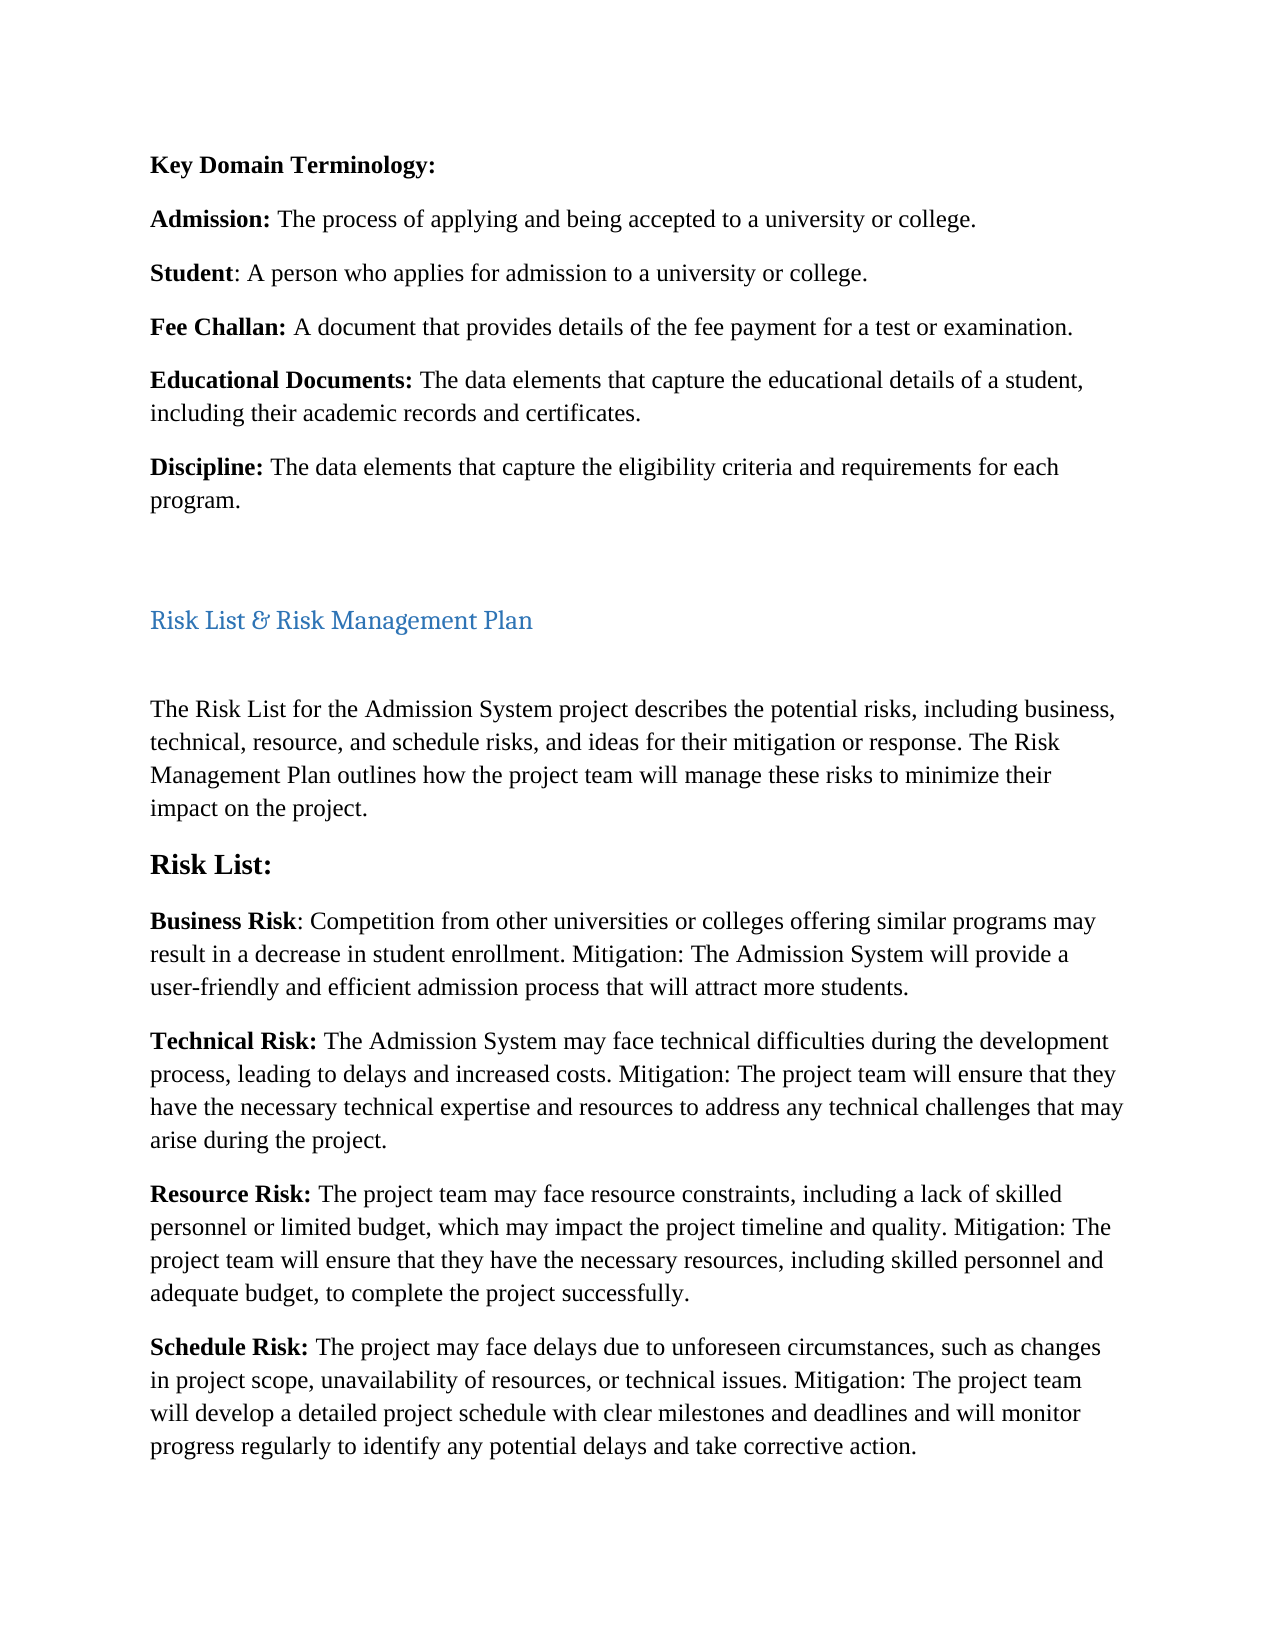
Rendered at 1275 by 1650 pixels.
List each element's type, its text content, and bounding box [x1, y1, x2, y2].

text Key Domain Terminology: [150, 150, 1125, 179]
text Admission: The process of applying and being accepted to a university or college. [150, 204, 1125, 233]
text Student: A person who applies for admission to a university or college. [150, 258, 1125, 286]
text Resource Risk: The project team may face resource constraints, including a lack of skilled personnel or limited budget, which may impact the project timeline and quality. Mitigation: The project team will ensure that they have the necessary resources, including skilled personnel and adequate budget, to complete the project successfully. [150, 1179, 1125, 1307]
text Technical Risk: The Admission System may face technical difficulties during the development process, leading to delays and increased costs. Mitigation: The project team will ensure that they have the necessary technical expertise and resources to address any technical challenges that may arise during the project. [150, 1026, 1125, 1154]
text Risk List: [150, 847, 1125, 881]
text Educational Documents: The data elements that capture the educational details of a student, including their academic records and certificates. [150, 365, 1125, 427]
text Fee Challan: A document that provides details of the fee payment for a test or examination. [150, 312, 1125, 340]
subtitle Risk List & Risk Management Plan [150, 605, 1125, 637]
text Business Risk: Competition from other universities or colleges offering similar programs may result in a decrease in student enrollment. Mitigation: The Admission System will provide a user-friendly and efficient admission process that will attract more students. [150, 906, 1125, 1001]
text Discipline: The data elements that capture the eligibility criteria and requirements for each program. [150, 452, 1125, 514]
text Schedule Risk: The project may face delays due to unforeseen circumstances, such as changes in project scope, unavailability of resources, or technical issues. Mitigation: The project team will develop a detailed project schedule with clear milestones and deadlines and will monitor progress regularly to identify any potential delays and take corrective action. [150, 1332, 1125, 1460]
text The Risk List for the Admission System project describes the potential risks, including business, technical, resource, and schedule risks, and ideas for their mitigation or response. The Risk Management Plan outlines how the project team will manage these risks to minimize their impact on the project. [150, 694, 1125, 822]
